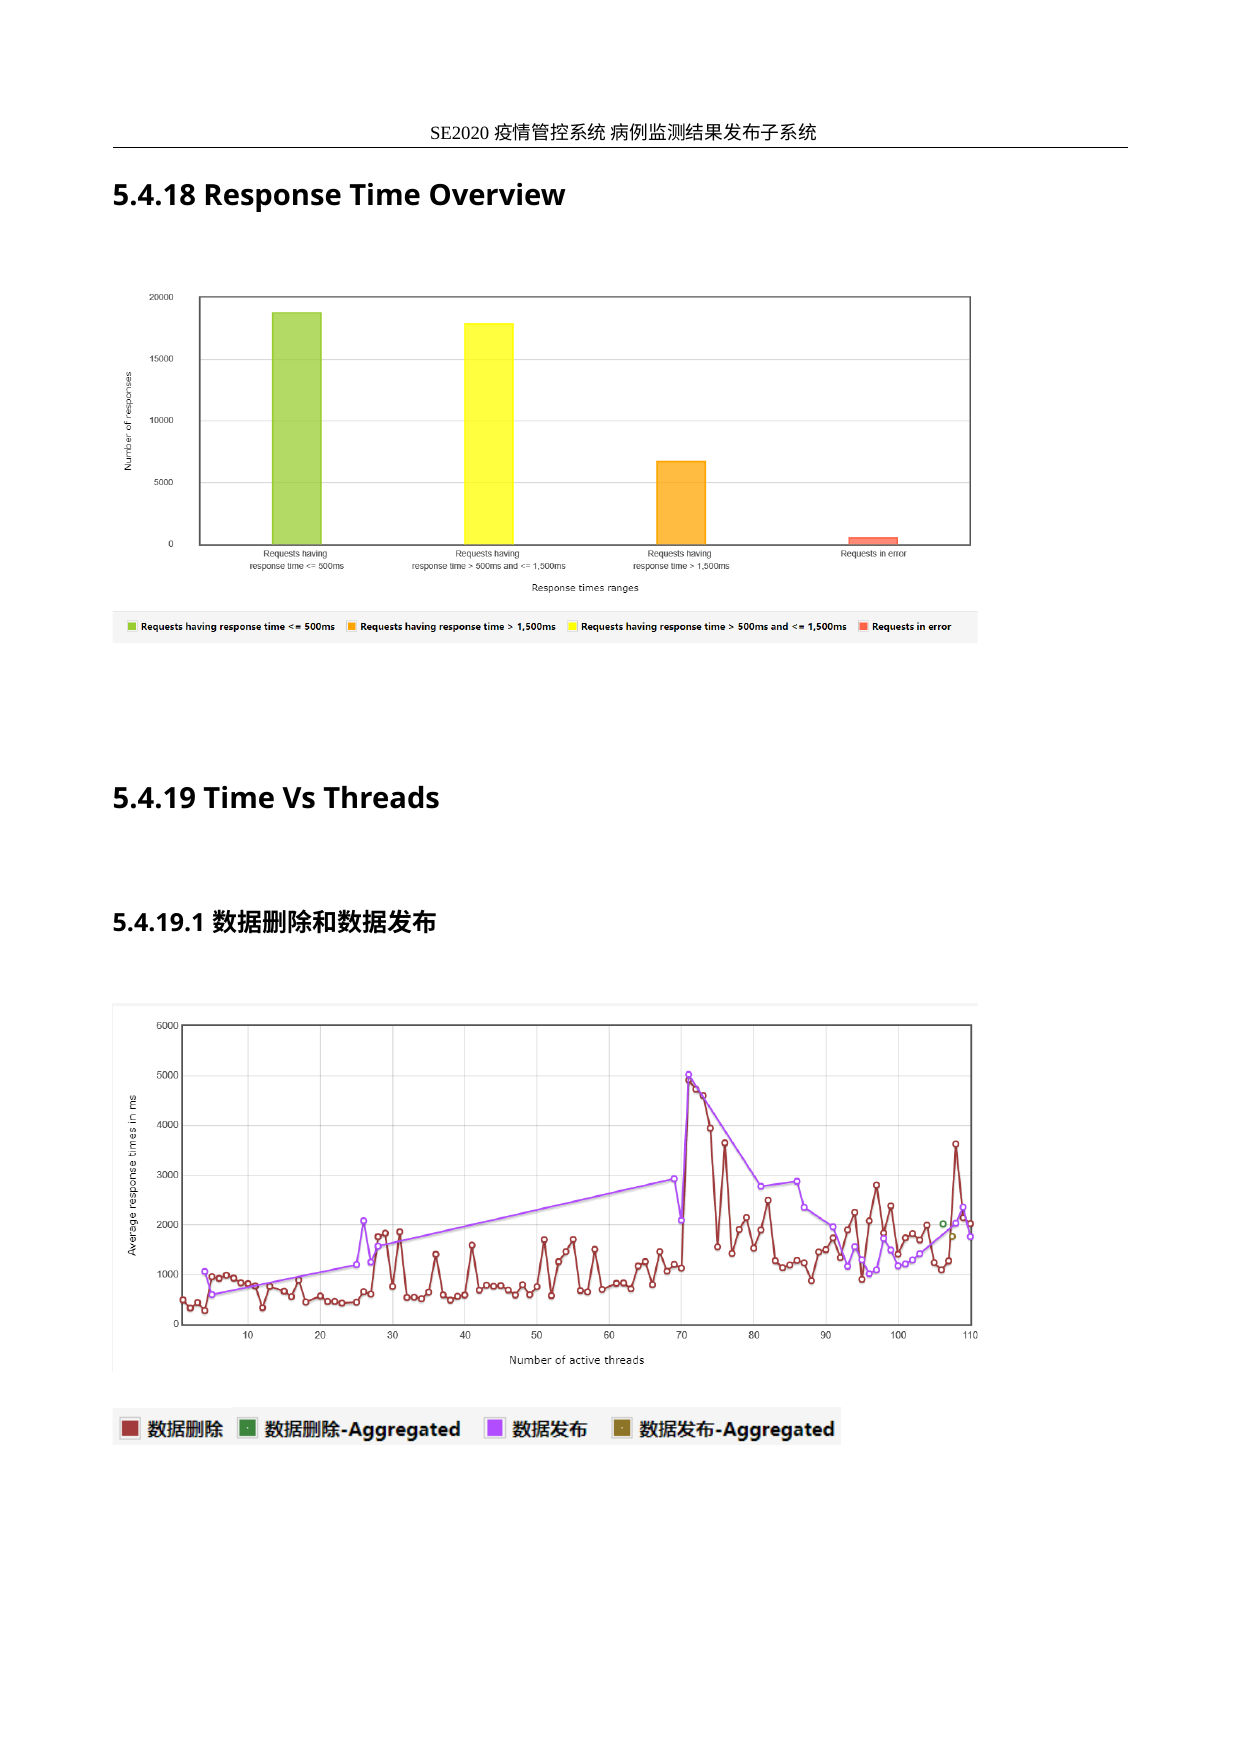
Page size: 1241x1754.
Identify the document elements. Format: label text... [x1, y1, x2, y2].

subtitle 5.4.18 Response Time Overview [112, 162, 1128, 227]
subtitle 5.4.19 Time Vs Threads [112, 765, 1128, 830]
subtitle 5.4.19.1 数据删除和数据发布 [112, 888, 1128, 953]
